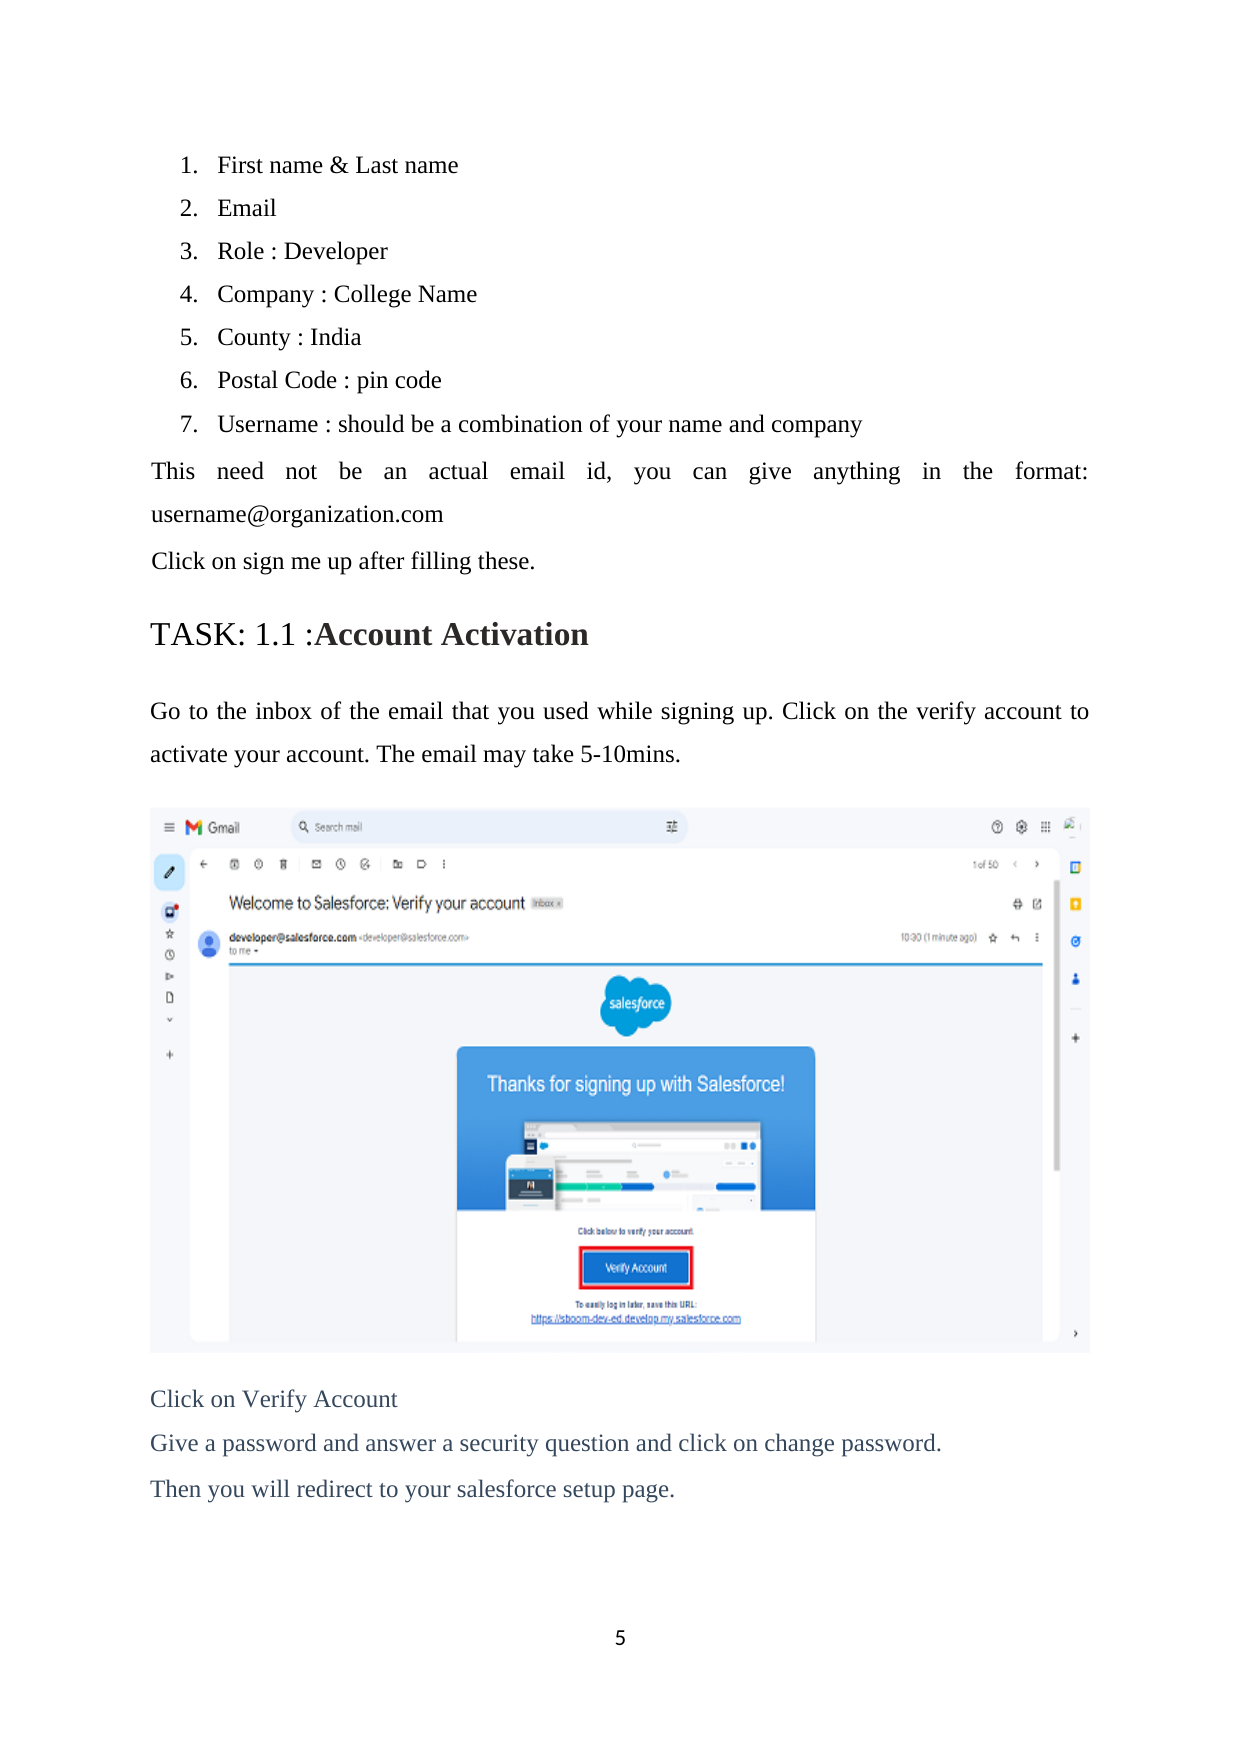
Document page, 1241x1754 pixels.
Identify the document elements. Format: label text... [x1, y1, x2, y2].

subtitle TASK: 1.1 :Account Activation [150, 614, 1090, 652]
subtitle Go to the inbox of the email that you used while signing up. Click on the verify account to activate your account. The email may take 5-10mins. [150, 725, 1090, 768]
list Company : College Name [179, 279, 1090, 308]
list Username : should be a combination of your name and company [179, 409, 1090, 437]
list Role : Developer [179, 236, 1090, 265]
text Then you will redirect to your salesforce setup page. [150, 1474, 1090, 1503]
list Email [179, 193, 1090, 222]
list County : India [179, 322, 1090, 351]
list Postal Code : pin code [179, 366, 1090, 394]
picture [150, 807, 1091, 1353]
list First name & Last name [179, 150, 1090, 179]
text This need not be an actual email id, you can give anything in the format: username@organization.com [151, 456, 1090, 528]
text Click on sign me up after filling these. [151, 546, 1090, 574]
text Click on Verify Account [150, 1384, 1090, 1413]
text Give a password and answer a security question and click on change password. [150, 1428, 1090, 1456]
